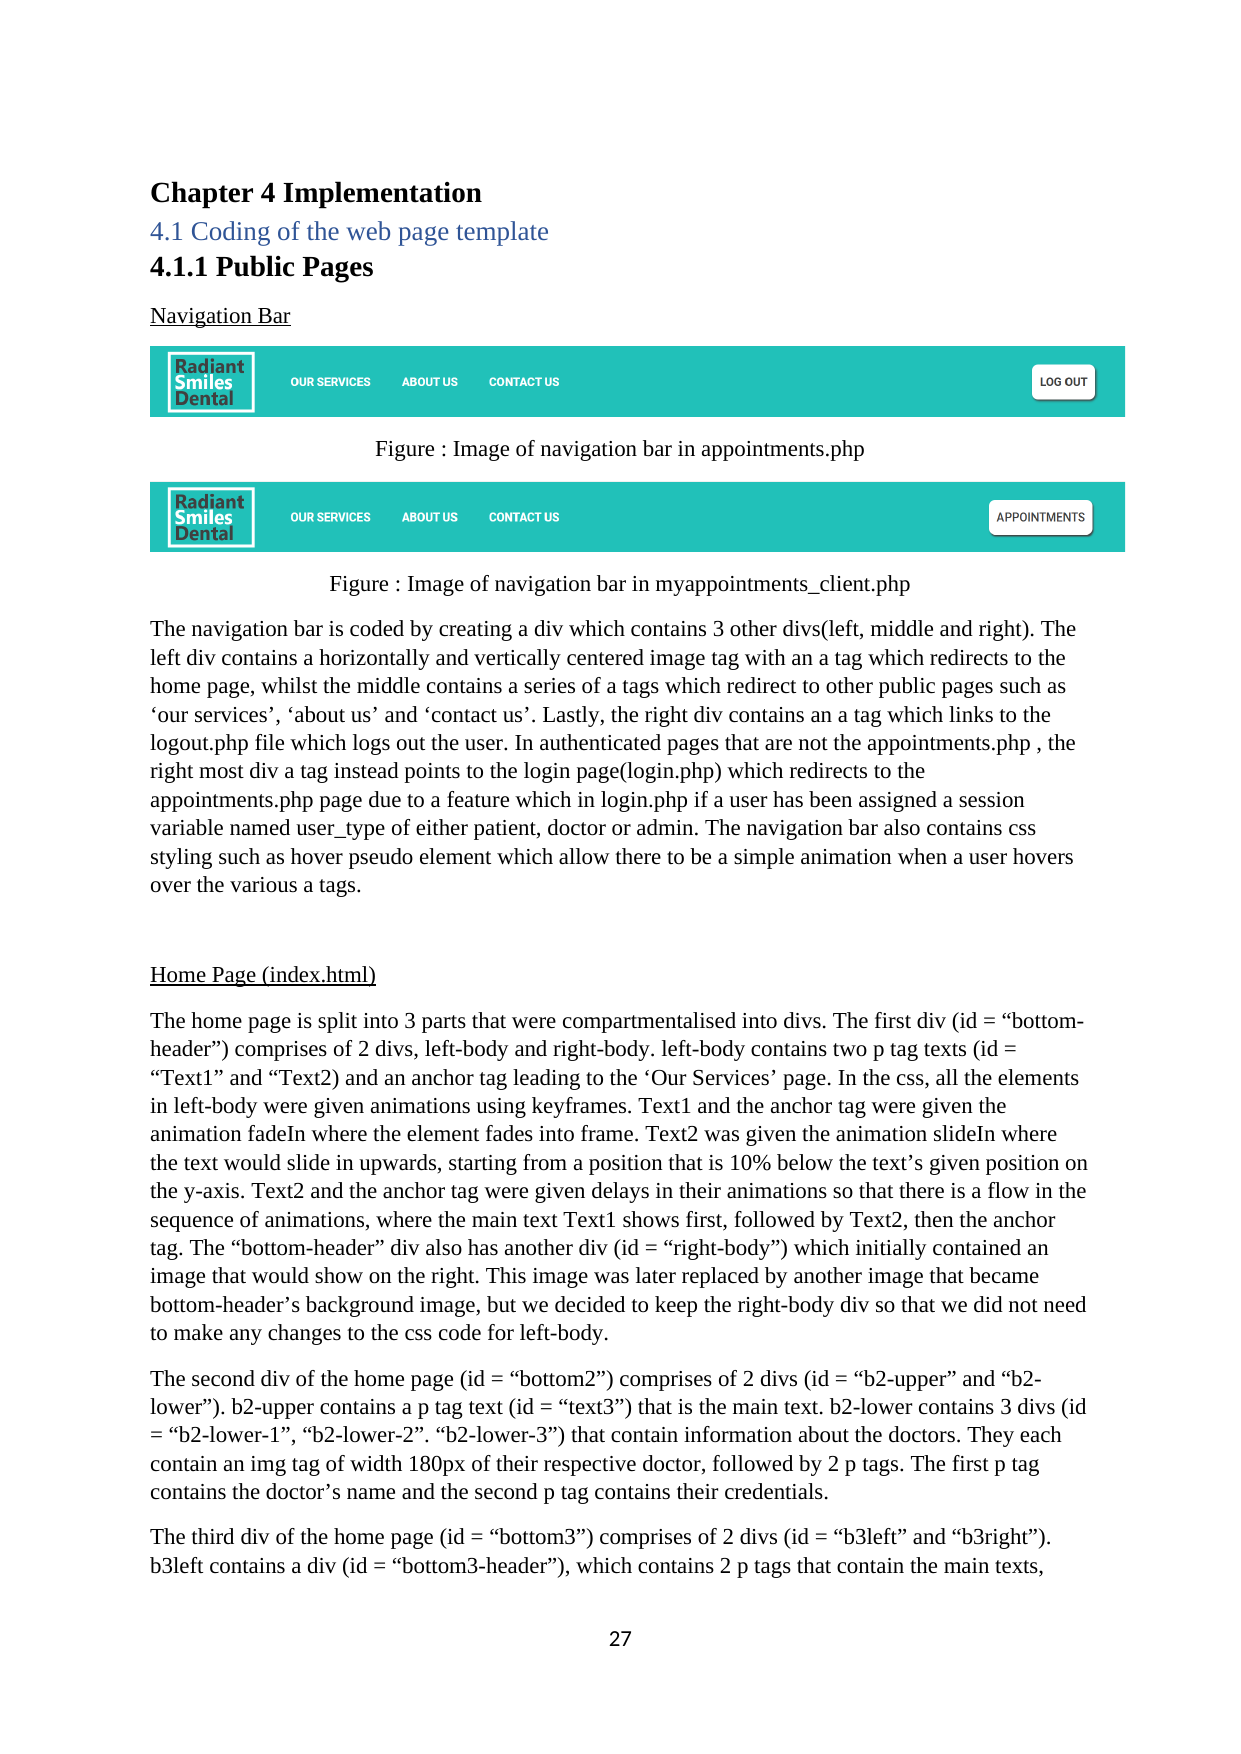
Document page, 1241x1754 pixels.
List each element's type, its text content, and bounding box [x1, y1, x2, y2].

subtitle 4.1 Coding of the web page template [150, 215, 1090, 246]
subtitle Chapter 4 Implementation [150, 175, 1090, 208]
picture [150, 346, 1125, 417]
text The navigation bar is coded by creating a div which contains 3 other divs(left, middle and right). The left div contains a horizontally and vertically centered image tag with an a tag which redirects to the home page, whilst the middle contains a series of a tags which redirect to other public pages such as ‘our services’, ‘about us’ and ‘contact us’. Lastly, the right div contains an a tag which links to the logout.php file which logs out the user. In authenticated pages that are not the appointments.php , the right most div a tag instead points to the login page(login.php) which redirects to the appointments.php page due to a feature which in login.php if a user has been assigned a session variable named user_type of either patient, doctor or admin. The navigation bar also contains css styling such as hover pseudo element which allow there to be a simple animation when a user hovers over the various a tags. [150, 615, 1090, 898]
text 4.1.1 Public Pages [150, 249, 1090, 282]
text The home page is split into 3 parts that were compartmentalised into divs. The first div (id = “bottom-header”) comprises of 2 divs, left-body and right-body. left-body contains two p tag texts (id = “Text1” and “Text2) and an anchor tag leading to the ‘Our Services’ page. In the css, all the elements in left-body were given animations using keyframes. Text1 and the anchor tag were given the animation fadeIn where the element fades into frame. Text2 was given the animation slideIn where the text would slide in upwards, starting from a position that is 10% below the text’s given position on the y-axis. Text2 and the anchor tag were given delays in their animations so that there is a flow in the sequence of animations, where the main text Text1 shows first, followed by Text2, then the anchor tag. The “bottom-header” div also has another div (id = “right-body”) which initially contained an image that would show on the right. This image was later replaced by another image that became bottom-header’s background image, but we decided to keep the right-body div so that we did not need to make any changes to the css code for left-body. [150, 1007, 1090, 1346]
text Navigation Bar [150, 302, 1090, 328]
text Figure : Image of navigation bar in appointments.php [150, 435, 1090, 461]
text Figure : Image of navigation bar in myappointments_client.php [150, 570, 1090, 597]
text The second div of the home page (id = “bottom2”) comprises of 2 divs (id = “b2-upper” and “b2-lower”). b2-upper contains a p tag text (id = “text3”) that is the main text. b2-lower contains 3 divs (id = “b2-lower-1”, “b2-lower-2”. “b2-lower-3”) that contain information about the doctors. They each contain an img tag of width 180px of their respective doctor, followed by 2 p tags. The first p tag contains the doctor’s name and the second p tag contains their credentials. [150, 1364, 1090, 1505]
text Home Page (index.html) [150, 962, 1090, 988]
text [150, 1523, 1090, 1578]
picture [150, 480, 1125, 552]
